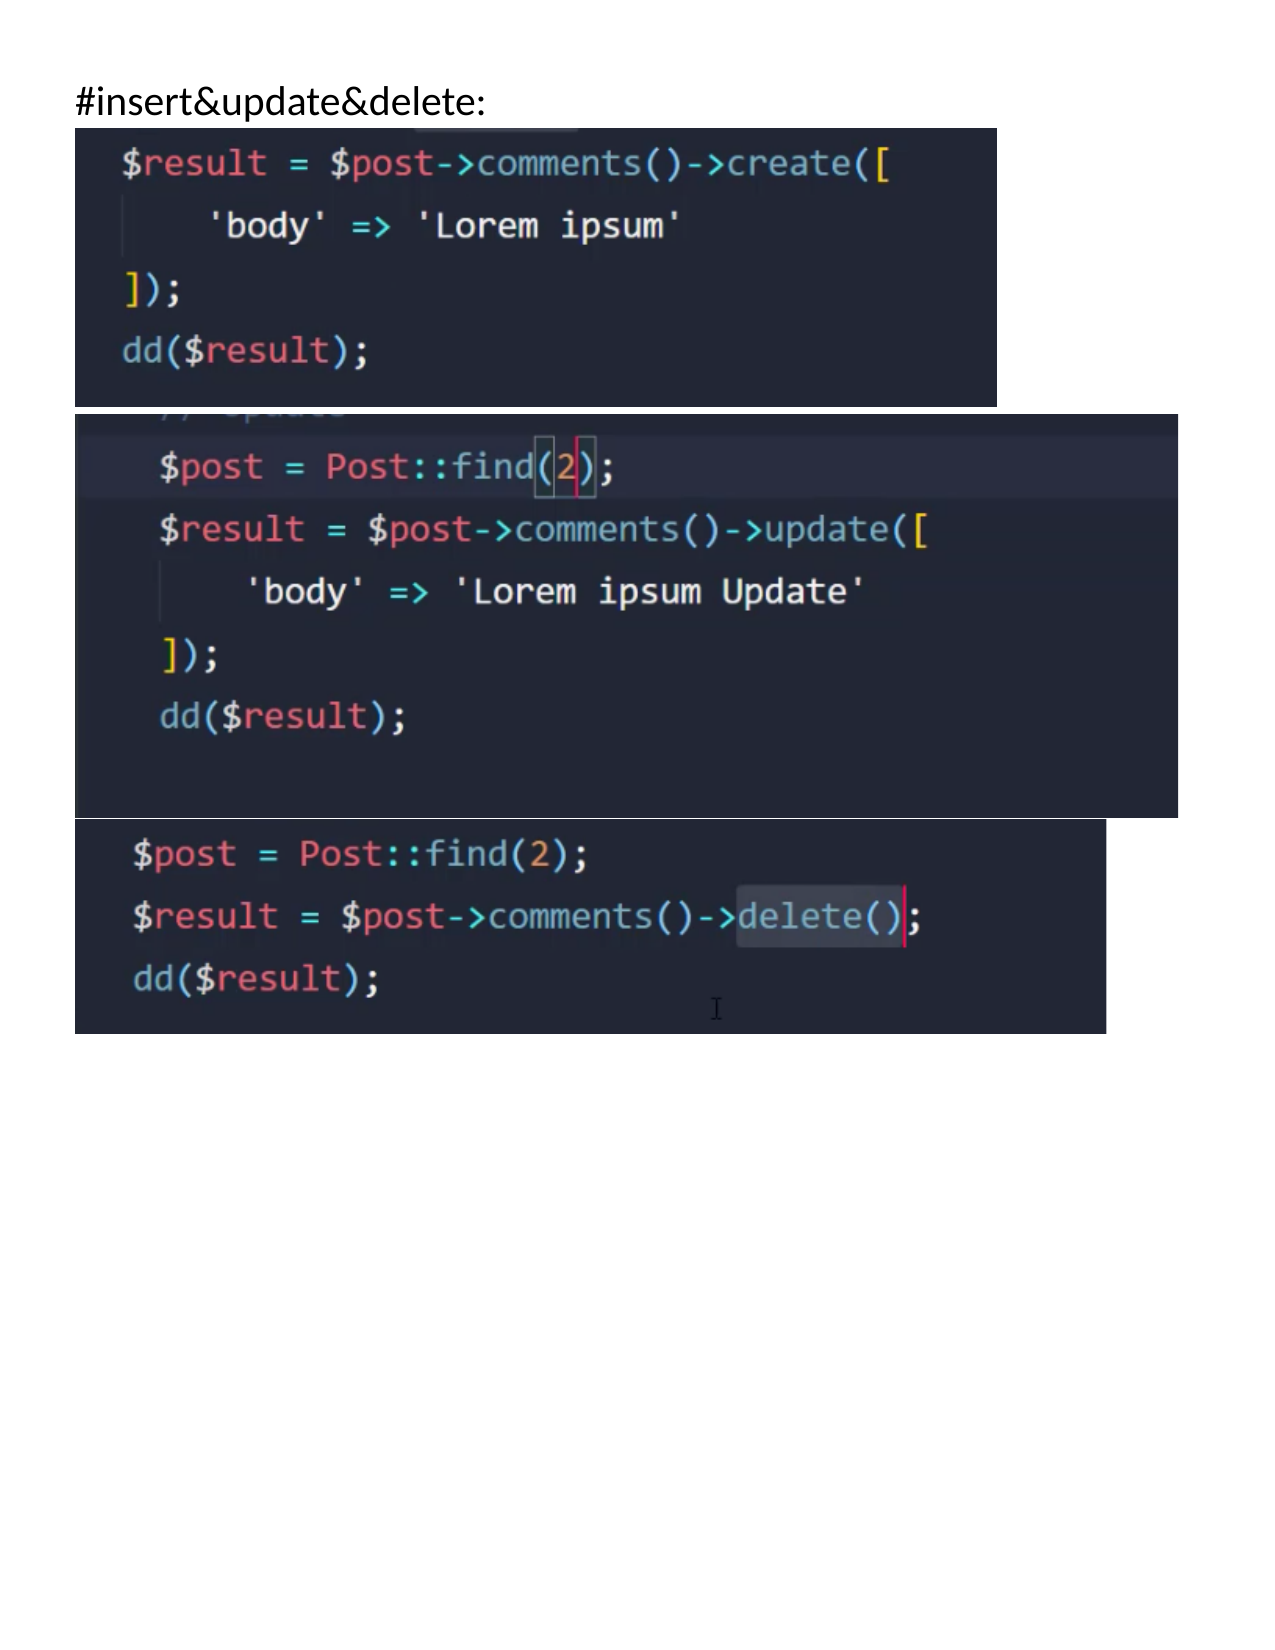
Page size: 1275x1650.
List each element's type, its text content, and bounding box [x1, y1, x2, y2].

picture [75, 128, 997, 407]
picture [75, 819, 1107, 1034]
picture [75, 414, 1179, 818]
